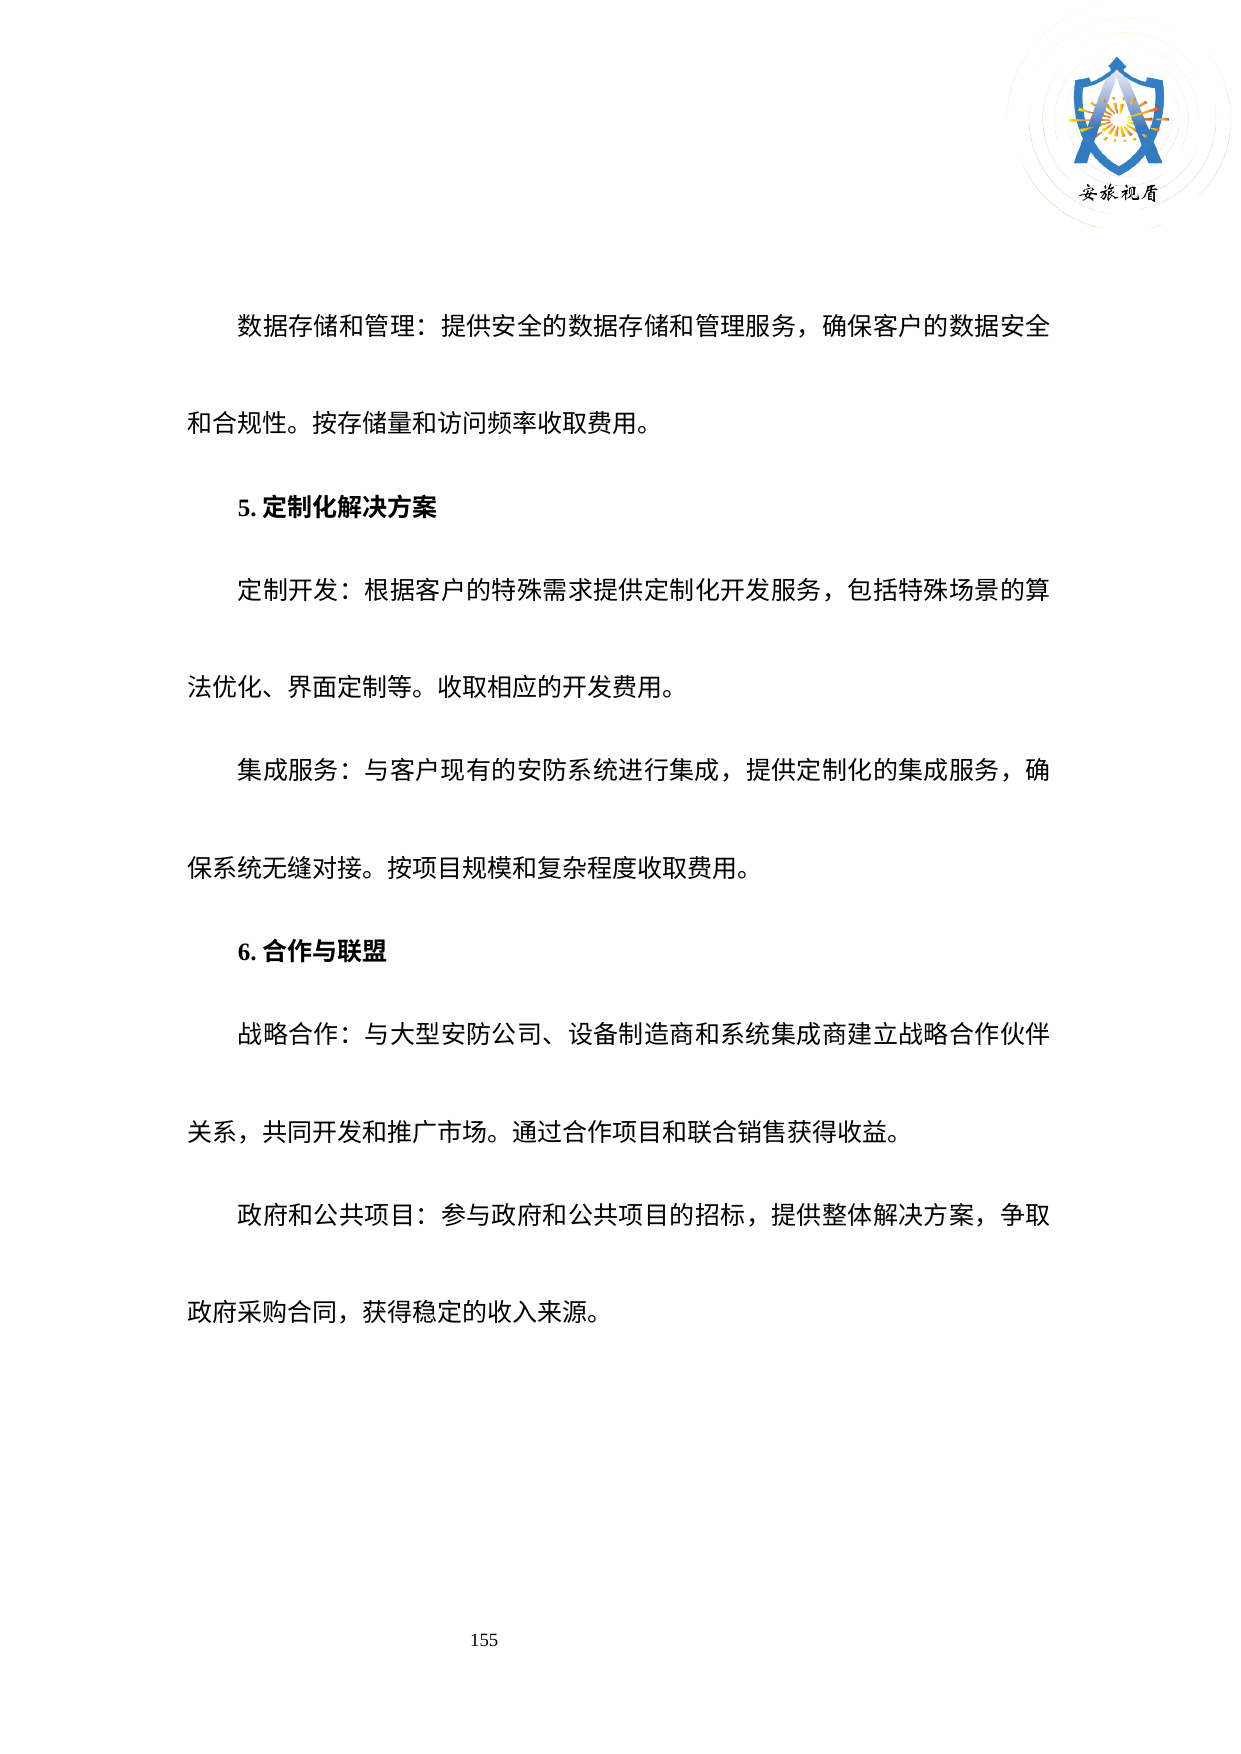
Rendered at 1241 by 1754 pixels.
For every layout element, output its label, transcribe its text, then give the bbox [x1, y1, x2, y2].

text 集成服务：与客户现有的安防系统进行集成，提供定制化的集成服务，确保系统无缝对接。按项目规模和复杂程度收取费用。 [187, 736, 1053, 899]
picture [1007, 4, 1231, 228]
text 6. 合作与联盟 [187, 917, 1053, 982]
text 定制开发：根据客户的特殊需求提供定制化开发服务，包括特殊场景的算法优化、界面定制等。收取相应的开发费用。 [187, 556, 1053, 718]
text 战略合作：与大型安防公司、设备制造商和系统集成商建立战略合作伙伴关系，共同开发和推广市场。通过合作项目和联合销售获得收益。 [187, 1000, 1053, 1163]
text 数据存储和管理：提供安全的数据存储和管理服务，确保客户的数据安全和合规性。按存储量和访问频率收取费用。 [187, 162, 1053, 454]
text 5. 定制化解决方案 [187, 473, 1053, 538]
text 政府和公共项目：参与政府和公共项目的招标，提供整体解决方案，争取政府采购合同，获得稳定的收入来源。 [187, 1181, 1053, 1343]
